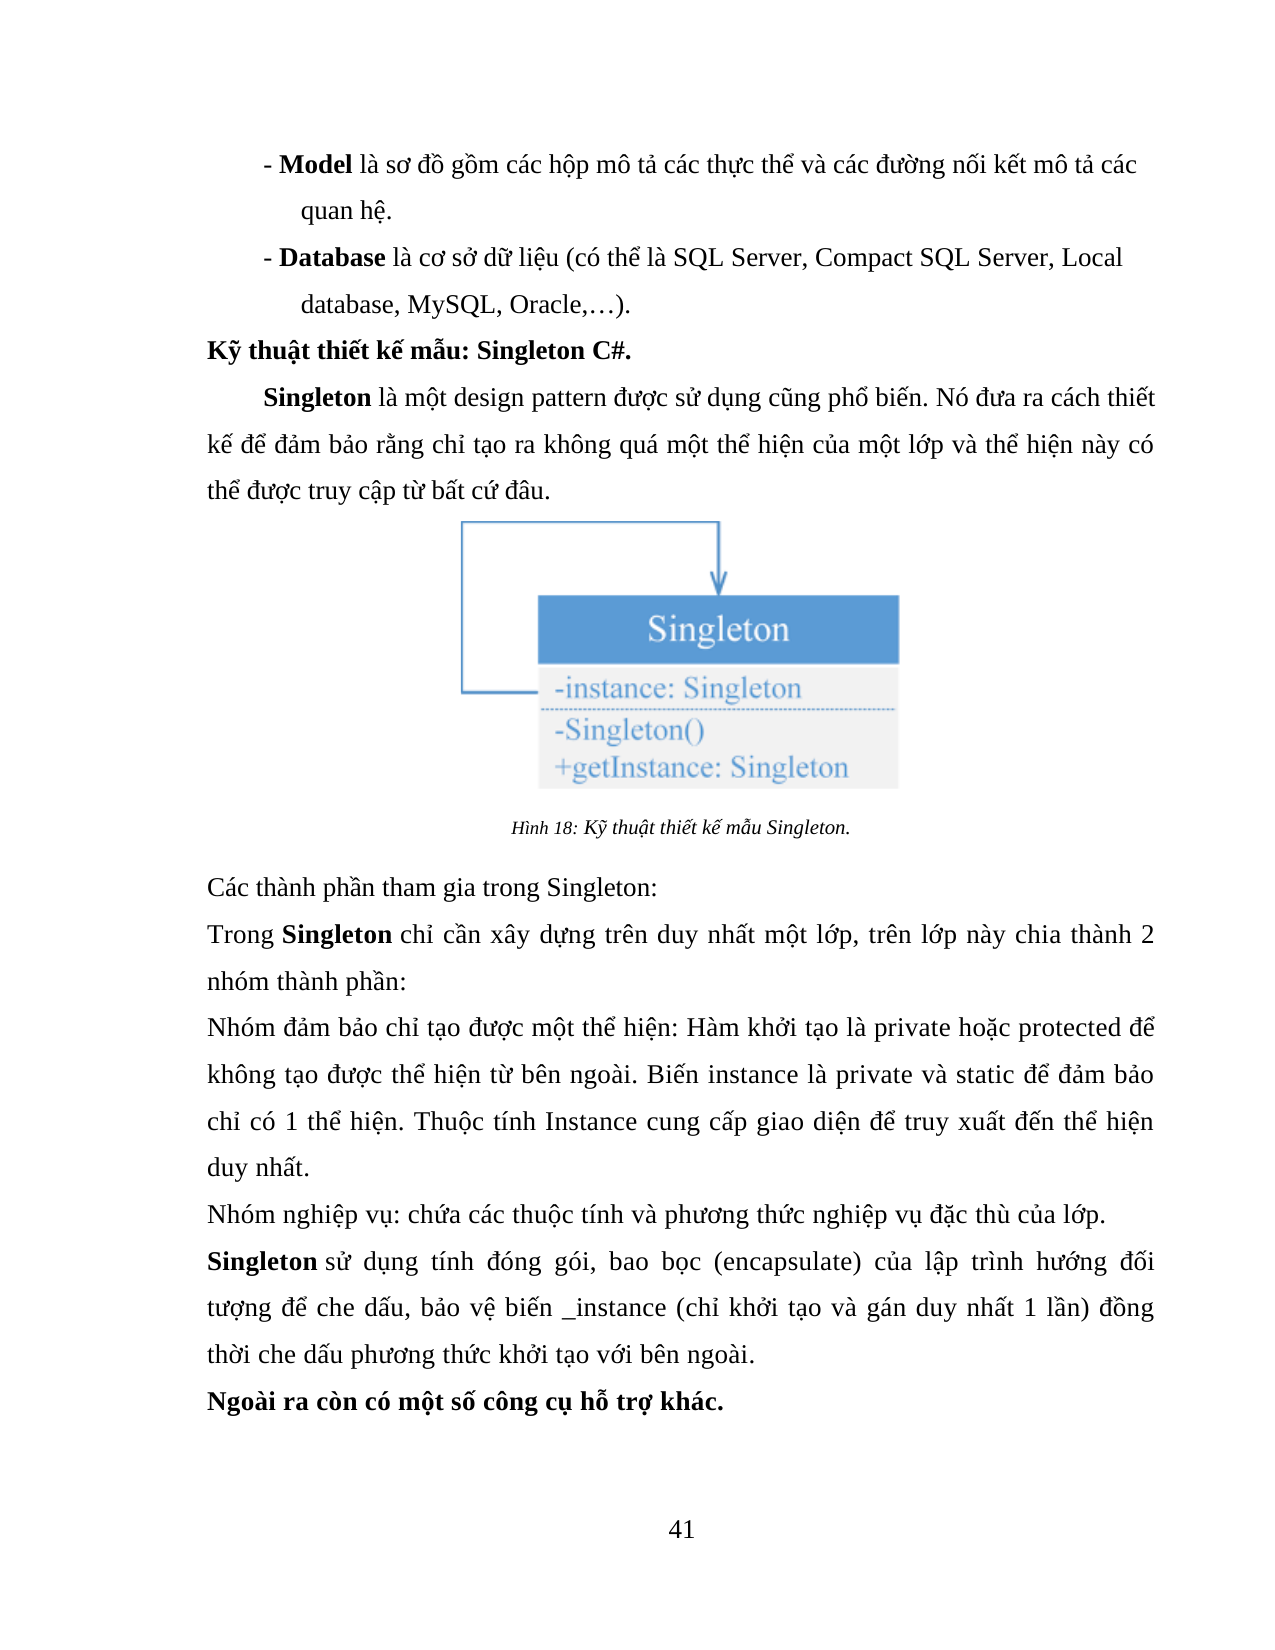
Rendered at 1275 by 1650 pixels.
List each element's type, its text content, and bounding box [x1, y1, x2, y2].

text Singleton sử dụng tính đóng gói, bao bọc (encapsulate) của lập trình hướng đối tượng để che dấu, bảo vệ biến _instance (chỉ khởi tạo và gán duy nhất 1 lần) đồng thời che dấu phương thức khởi tạo với bên ngoài. [207, 1245, 1157, 1369]
text Singleton là một design pattern được sử dụng cũng phổ biến. Nó đưa ra cách thiết kế để đảm bảo rằng chỉ tạo ra không quá một thể hiện của một lớp và thể hiện này có thể được truy cập từ bất cứ đâu. [207, 381, 1157, 506]
text - Database là cơ sở dữ liệu (có thể là SQL Server, Compact SQL Server, Local database, MySQL, Oracle,…). [263, 241, 1157, 319]
text Kỹ thuật thiết kế mẫu: Singleton C#. [207, 334, 1157, 366]
picture [460, 521, 903, 800]
text Nhóm đảm bảo chỉ tạo được một thể hiện: Hàm khởi tạo là private hoặc protected để không tạo được thể hiện từ bên ngoài. Biến instance là private và static để đảm bảo chỉ có 1 thể hiện. Thuộc tính Instance cung cấp giao diện để truy xuất đến thể hiện duy nhất. [207, 1012, 1157, 1183]
text - Model là sơ đồ gồm các hộp mô tả các thực thể và các đường nối kết mô tả các quan hệ. [263, 148, 1157, 226]
text Trong Singleton chỉ cần xây dựng trên duy nhất một lớp, trên lớp này chia thành 2 nhóm thành phần: [207, 918, 1157, 996]
text Ngoài ra còn có một số công cụ hỗ trợ khác. [207, 1385, 1157, 1416]
text Nhóm nghiệp vụ: chứa các thuộc tính và phương thức nghiệp vụ đặc thù của lớp. [207, 1198, 1157, 1229]
text Các thành phần tham gia trong Singleton: [207, 872, 1157, 903]
text Hình 18: Kỹ thuật thiết kế mẫu Singleton. [207, 815, 1157, 839]
